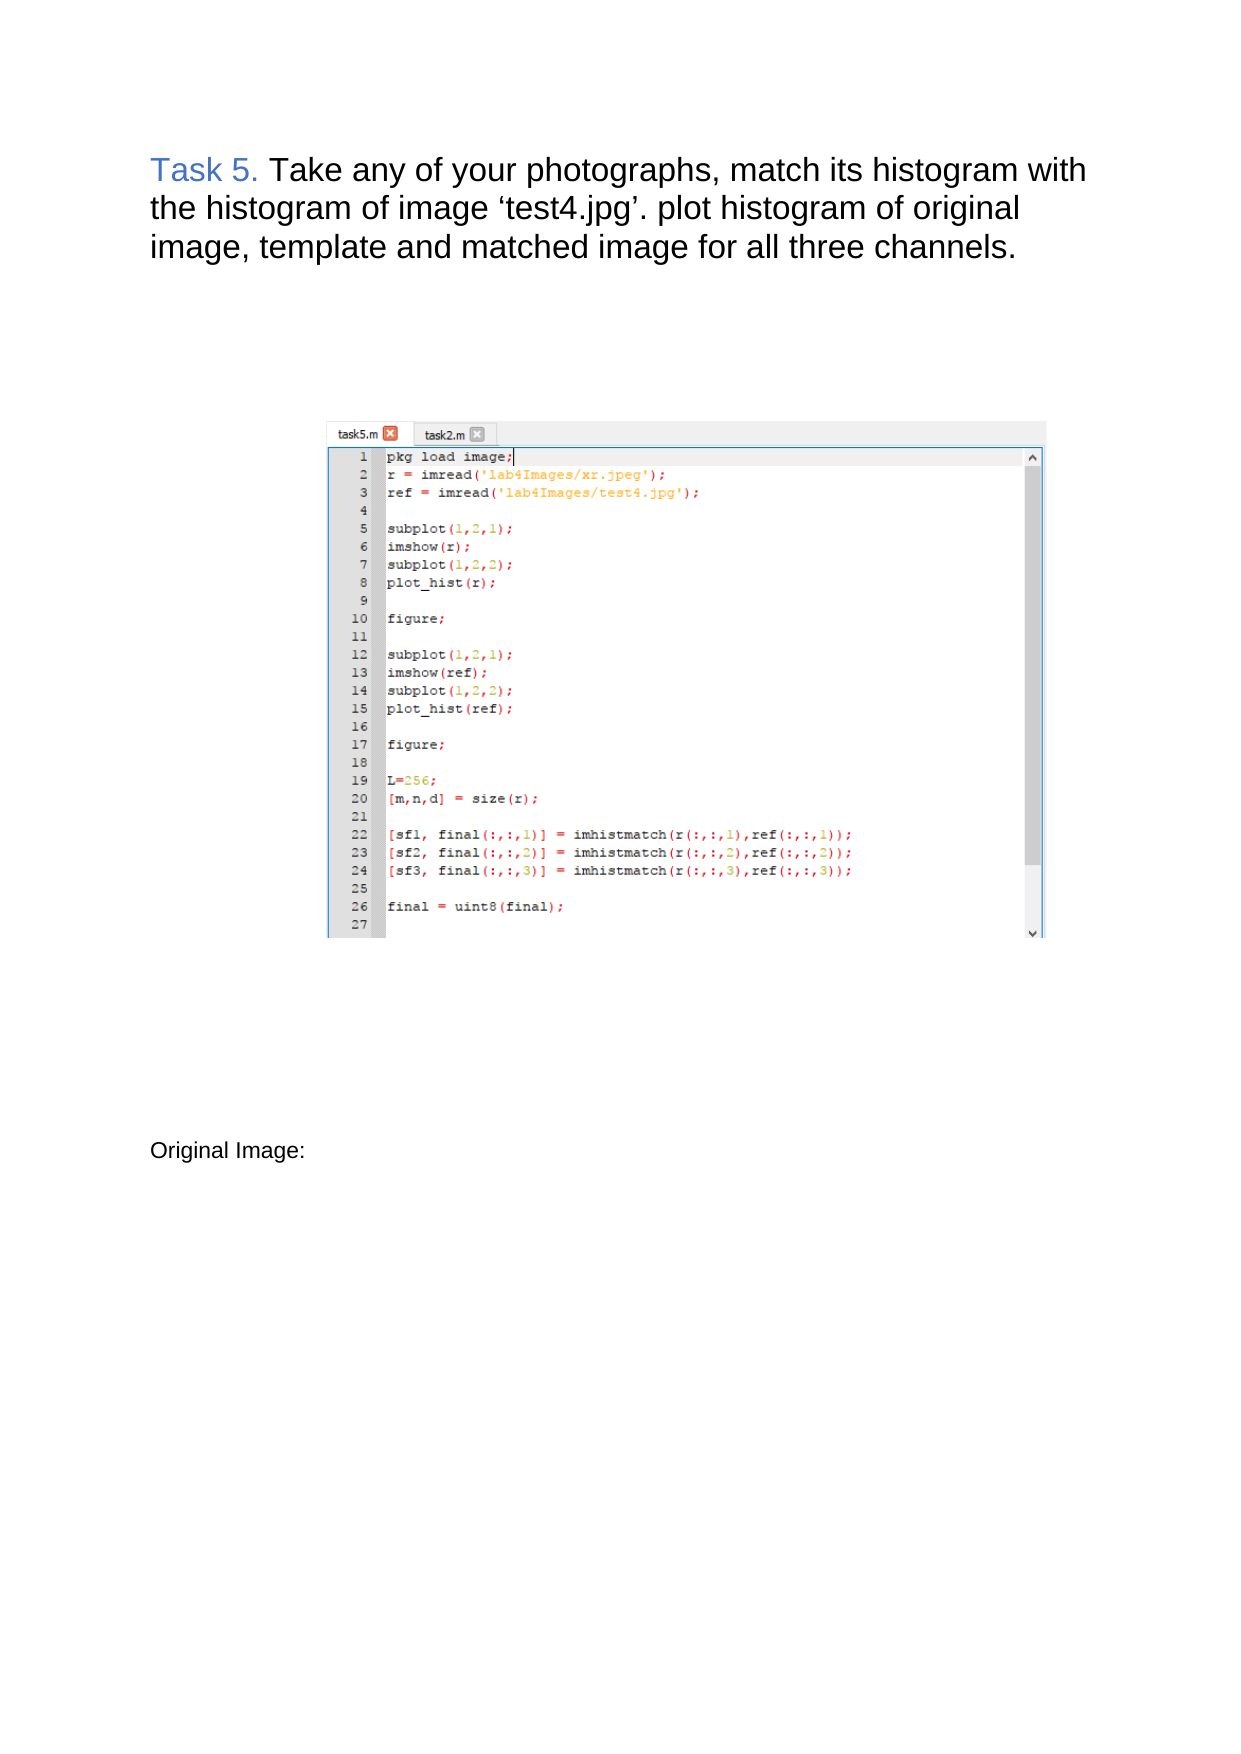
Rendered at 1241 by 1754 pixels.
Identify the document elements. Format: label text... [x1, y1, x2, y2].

text Task 5. Take any of your photographs, match its histogram with the histogram of image ‘test4.jpg’. plot histogram of original image, template and matched image for all three channels. [150, 150, 1090, 292]
picture [326, 421, 1047, 938]
text Original Image: [150, 1137, 1090, 1163]
